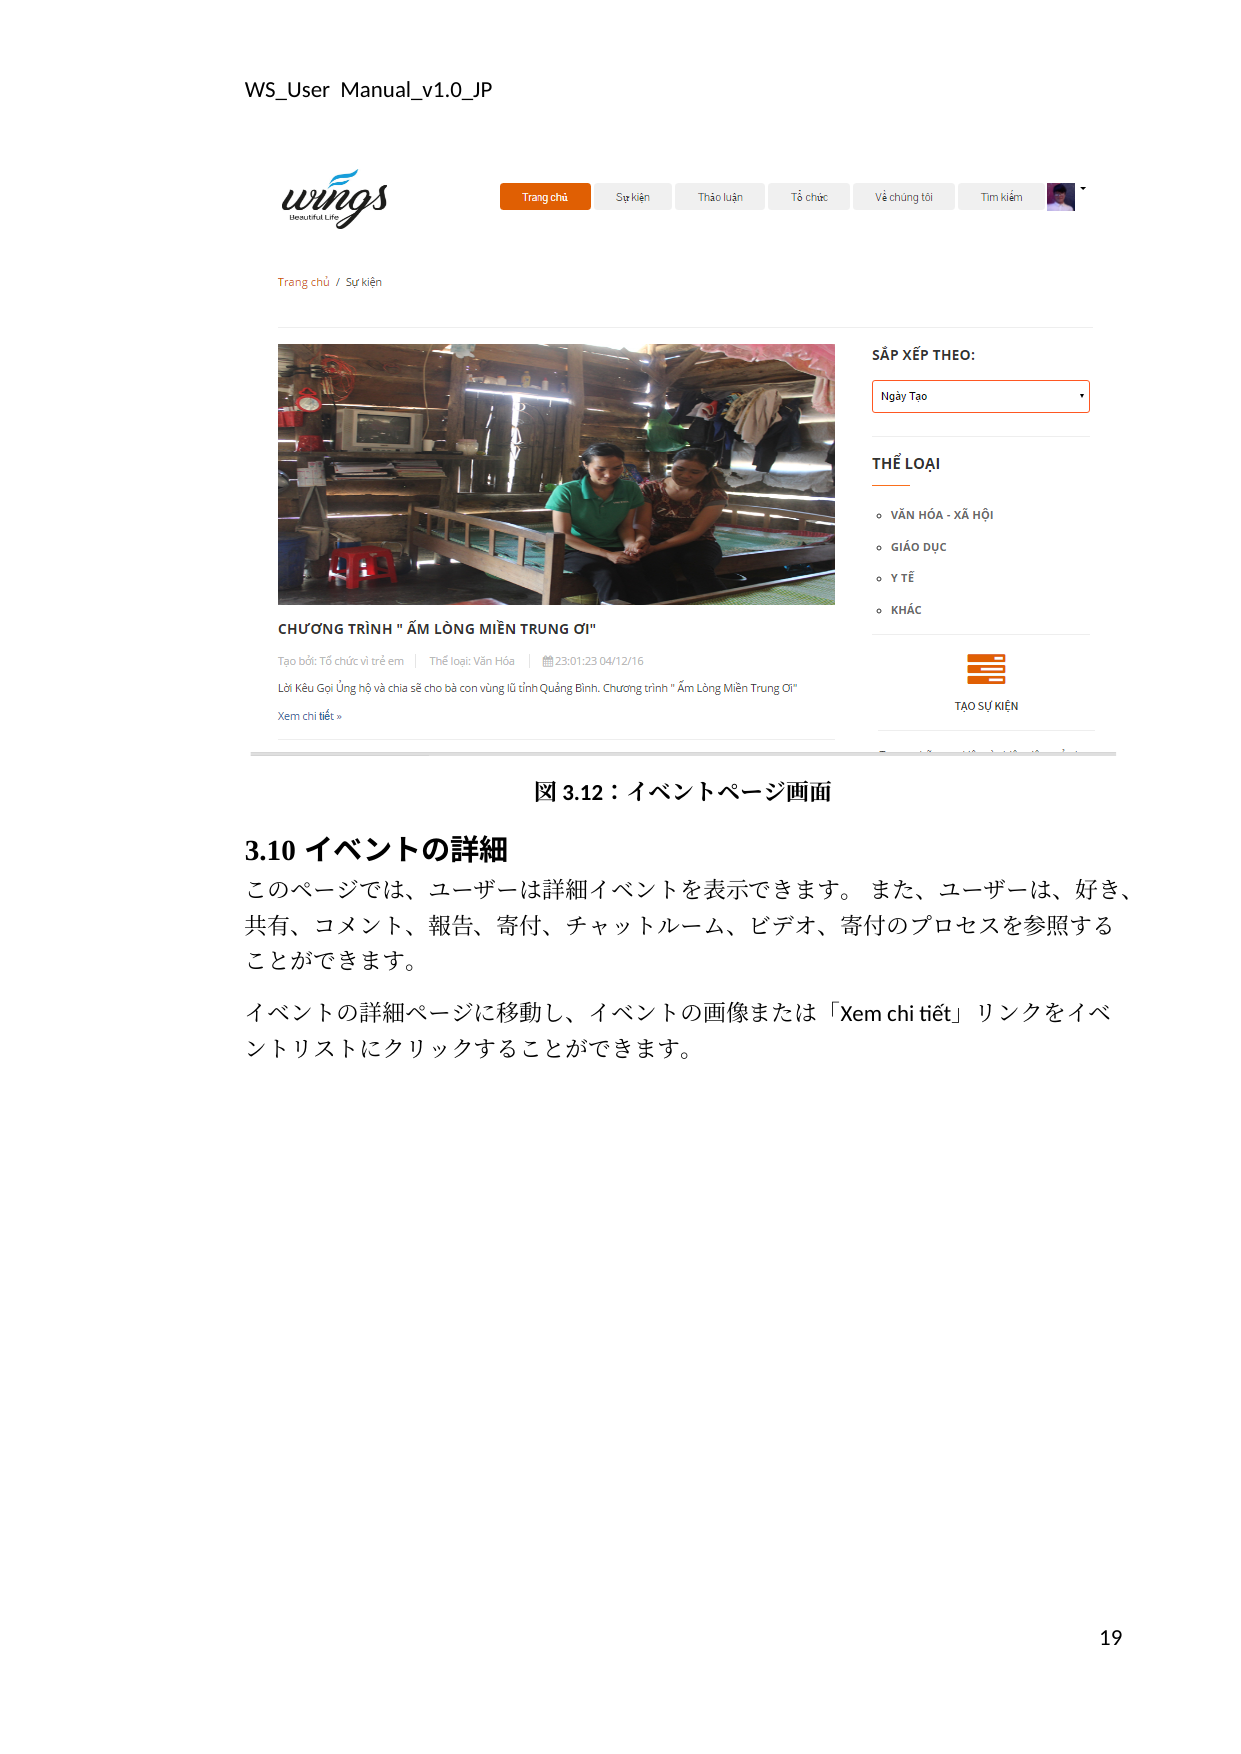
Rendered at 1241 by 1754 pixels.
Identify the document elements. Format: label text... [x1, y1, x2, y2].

picture [250, 147, 1117, 756]
text 図3.12：イベントページ画面 [244, 774, 1122, 807]
text このページでは、ユーザーは詳細イベントを表示できます。 また、ユーザーは、好き、共有、コメント、報告、寄付、チャットルーム、ビデオ、寄付のプロセスを参照することができます。 [244, 872, 1122, 976]
subtitle イベントの詳細 [244, 827, 1122, 869]
text イベントの詳細ページに移動し、イベントの画像または「Xem chi tiết」リンクをイベントリストにクリックすることができます。 [244, 995, 1122, 1064]
